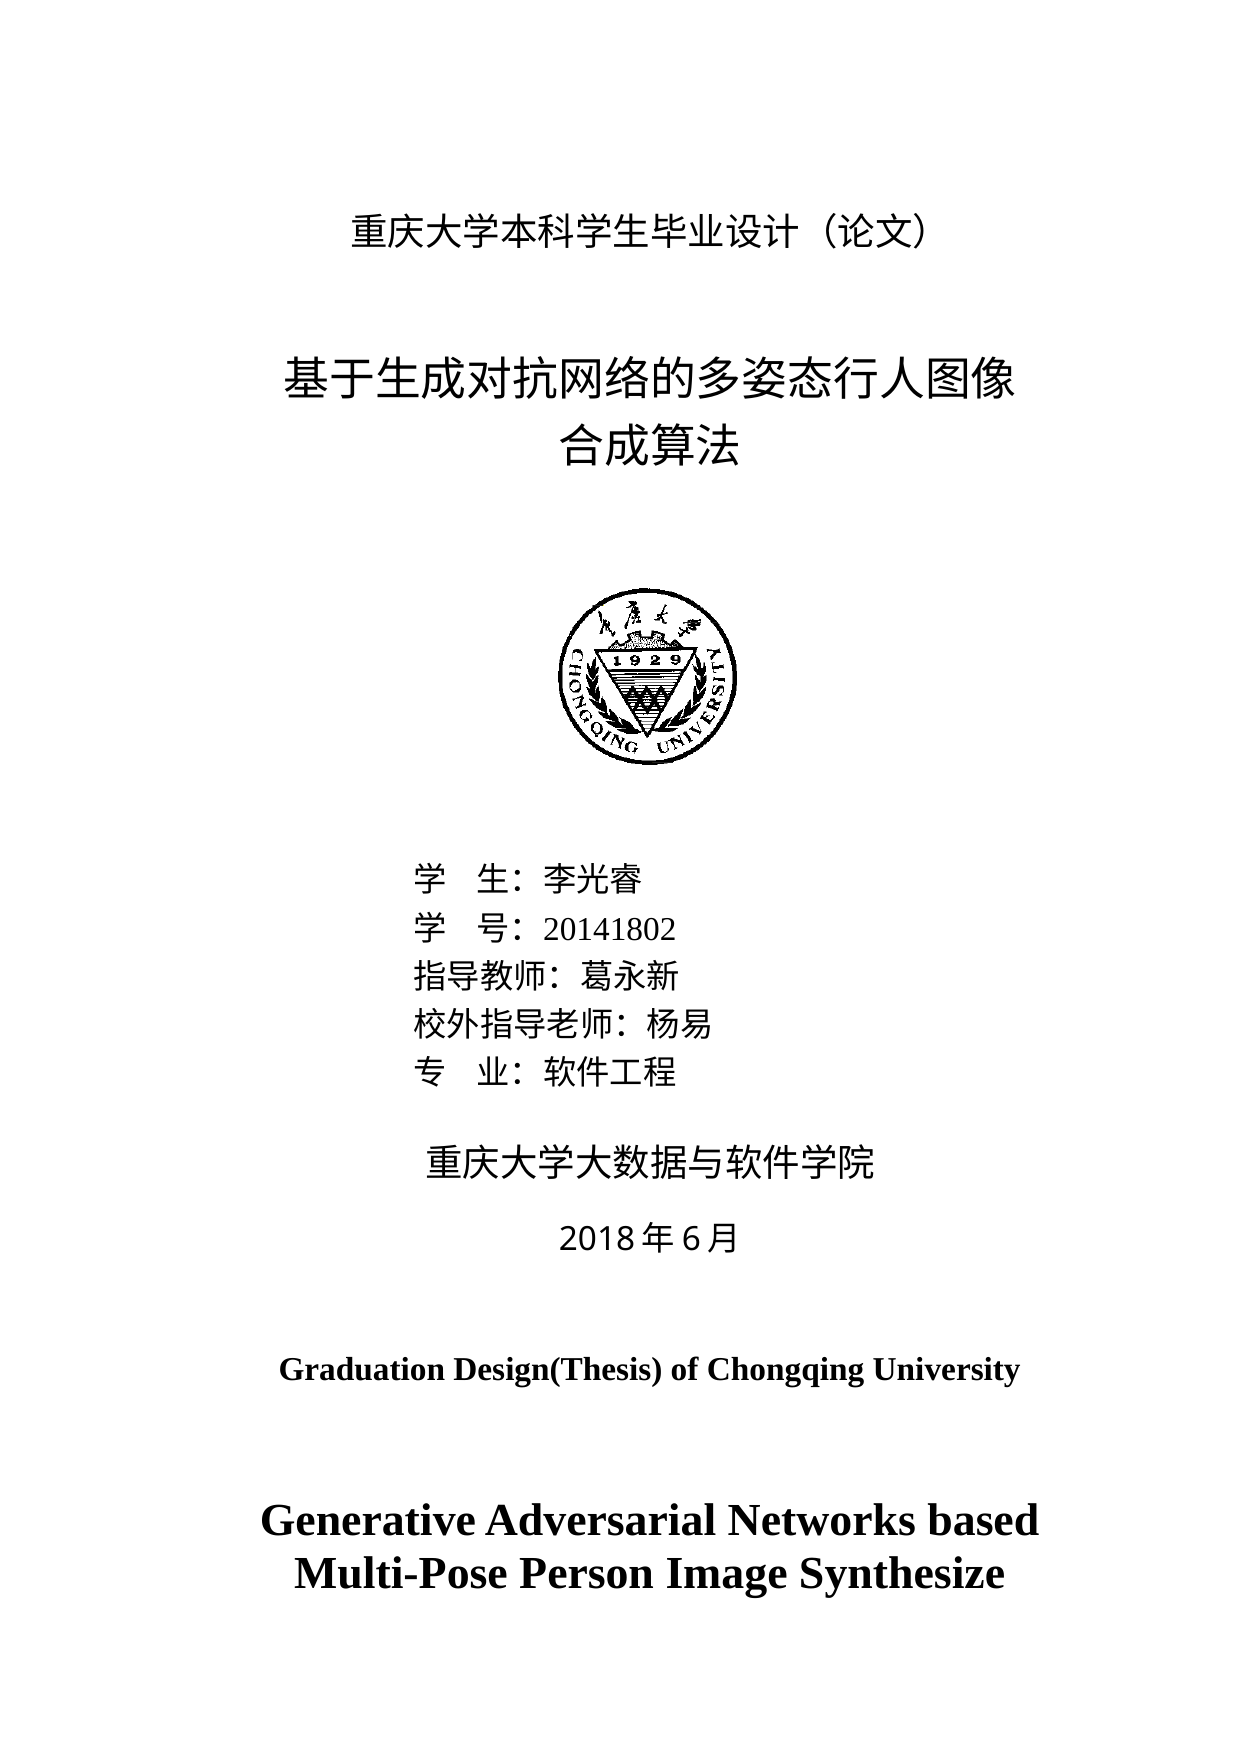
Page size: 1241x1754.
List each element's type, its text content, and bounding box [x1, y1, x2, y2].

text 合成算法 [207, 409, 1092, 475]
text 重庆大学本科学生毕业设计（论文） [207, 202, 1092, 256]
text 学 生：李光睿 [207, 853, 1091, 901]
text 专 业：软件工程 [207, 1046, 1092, 1094]
text Graduation Design(Thesis) of Chongqing University [207, 1349, 1092, 1387]
picture [553, 578, 746, 777]
text 指导教师：葛永新 [207, 950, 1092, 998]
text 重庆大学大数据与软件学院 [207, 1133, 1092, 1187]
text Generative Adversarial Networks based Multi-Pose Person Image Synthesize [207, 1492, 1092, 1598]
text 校外指导老师：杨易 [207, 998, 1092, 1046]
text 基于生成对抗网络的多姿态行人图像 [207, 343, 1092, 409]
text 学 号：20141802 [207, 901, 1091, 950]
text 2018年6月 [207, 1212, 1092, 1260]
